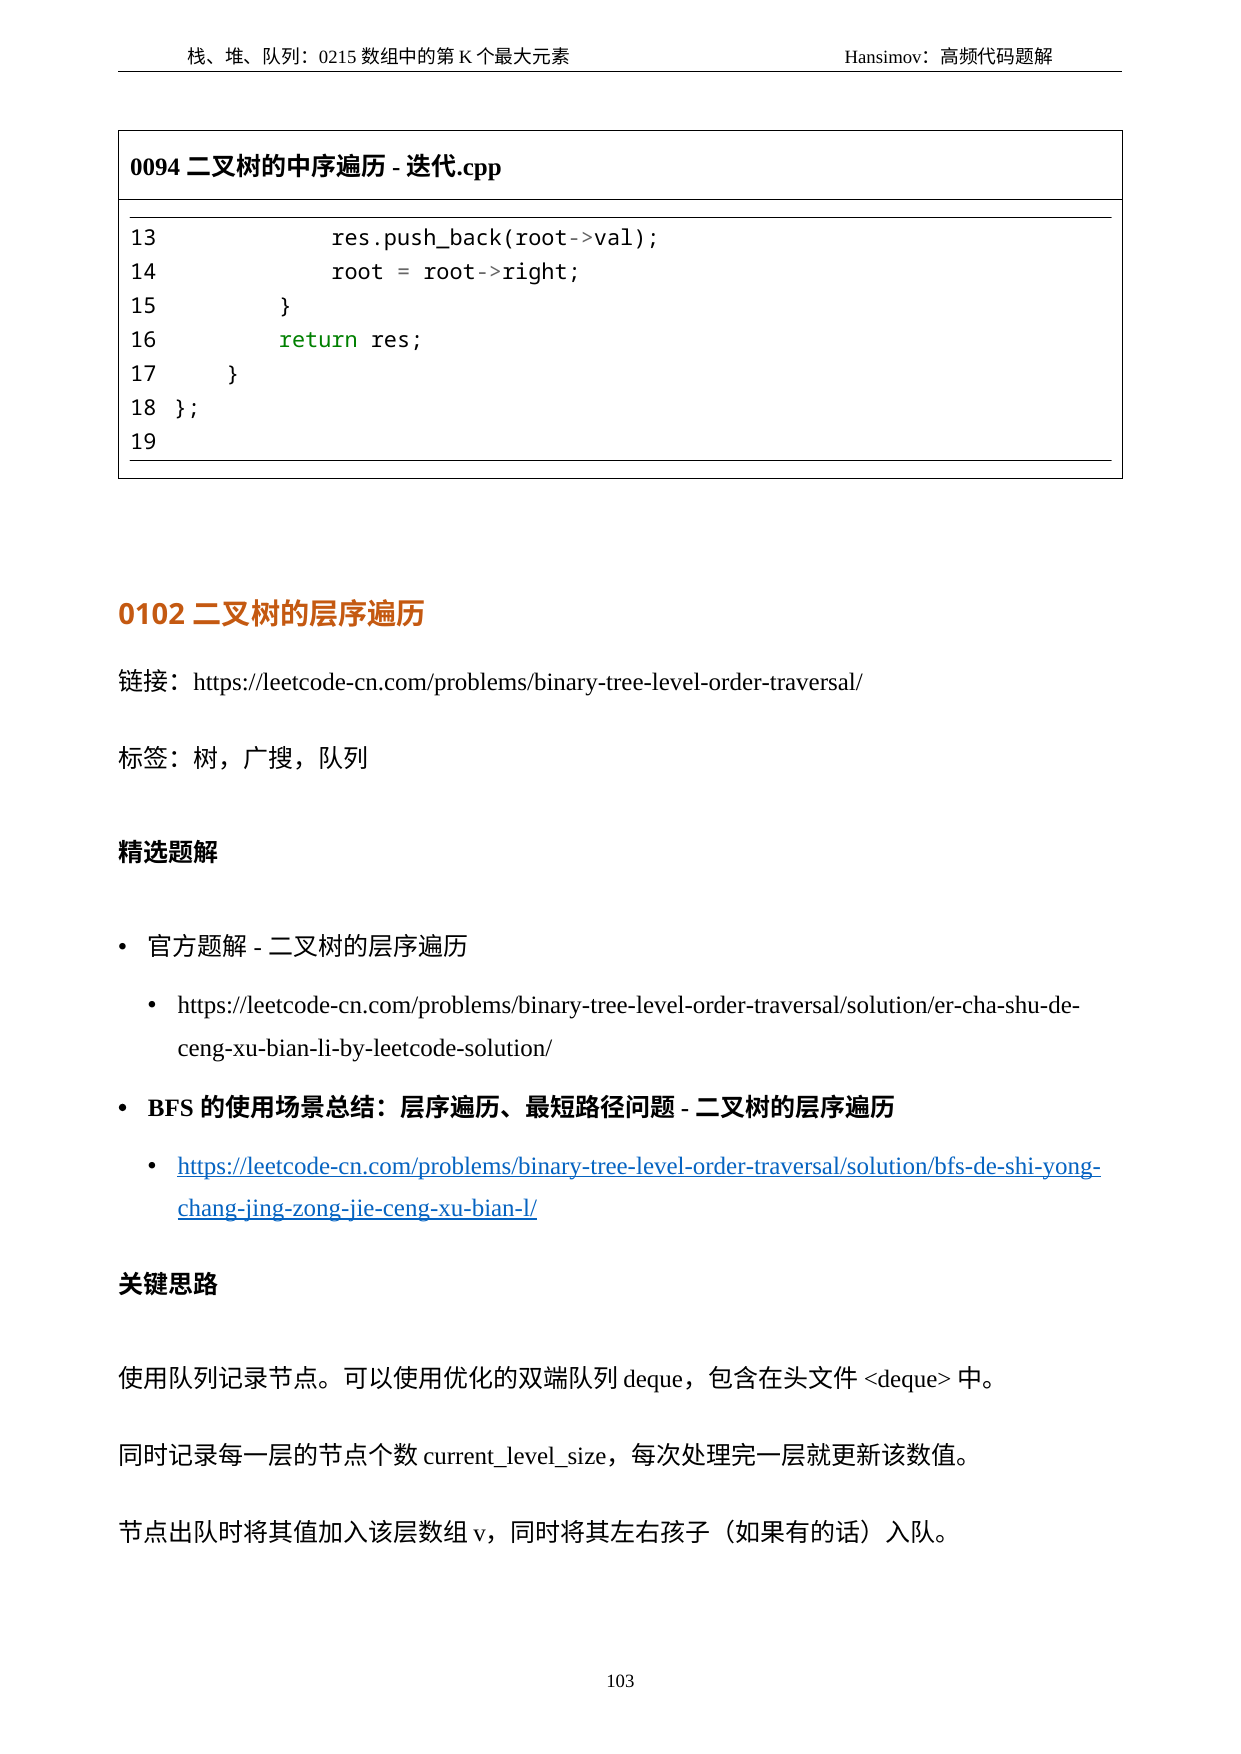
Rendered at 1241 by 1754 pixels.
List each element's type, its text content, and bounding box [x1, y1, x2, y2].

text 节点出队时将其值加入该层数组v，同时将其左右孩子（如果有的话）入队。 [118, 1497, 1122, 1565]
text BFS 的使用场景总结：层序遍历、最短路径问题 - 二叉树的层序遍历 [118, 1071, 1122, 1139]
text 使用队列记录节点。可以使用优化的双端队列deque，包含在头文件 <deque> 中。 [118, 1343, 1122, 1411]
text 标签：树，广搜，队列 [118, 723, 1122, 791]
text 官方题解 - 二叉树的层序遍历 [118, 911, 1122, 979]
text 链接：https://leetcode-cn.com/problems/binary-tree-level-order-traversal/ [118, 646, 1122, 714]
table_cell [119, 200, 1122, 478]
text https://leetcode-cn.com/problems/binary-tree-level-order-traversal/solution/bfs-de-shi-yong-chang-jing-zong-jie-ceng-xu-bian-l/ [148, 1148, 1122, 1225]
subtitle 0102 二叉树的层序遍历 [118, 578, 1097, 646]
text 同时记录每一层的节点个数current_level_size，每次处理完一层就更新该数值。 [118, 1420, 1122, 1488]
text https://leetcode-cn.com/problems/binary-tree-level-order-traversal/solution/er-cha-shu-de-ceng-xu-bian-li-by-leetcode-solution/ [148, 988, 1122, 1064]
table_header 0094 二叉树的中序遍历 - 迭代.cpp [119, 131, 1122, 199]
subtitle 精选题解 [118, 817, 1097, 885]
subtitle 关键思路 [118, 1249, 1097, 1317]
